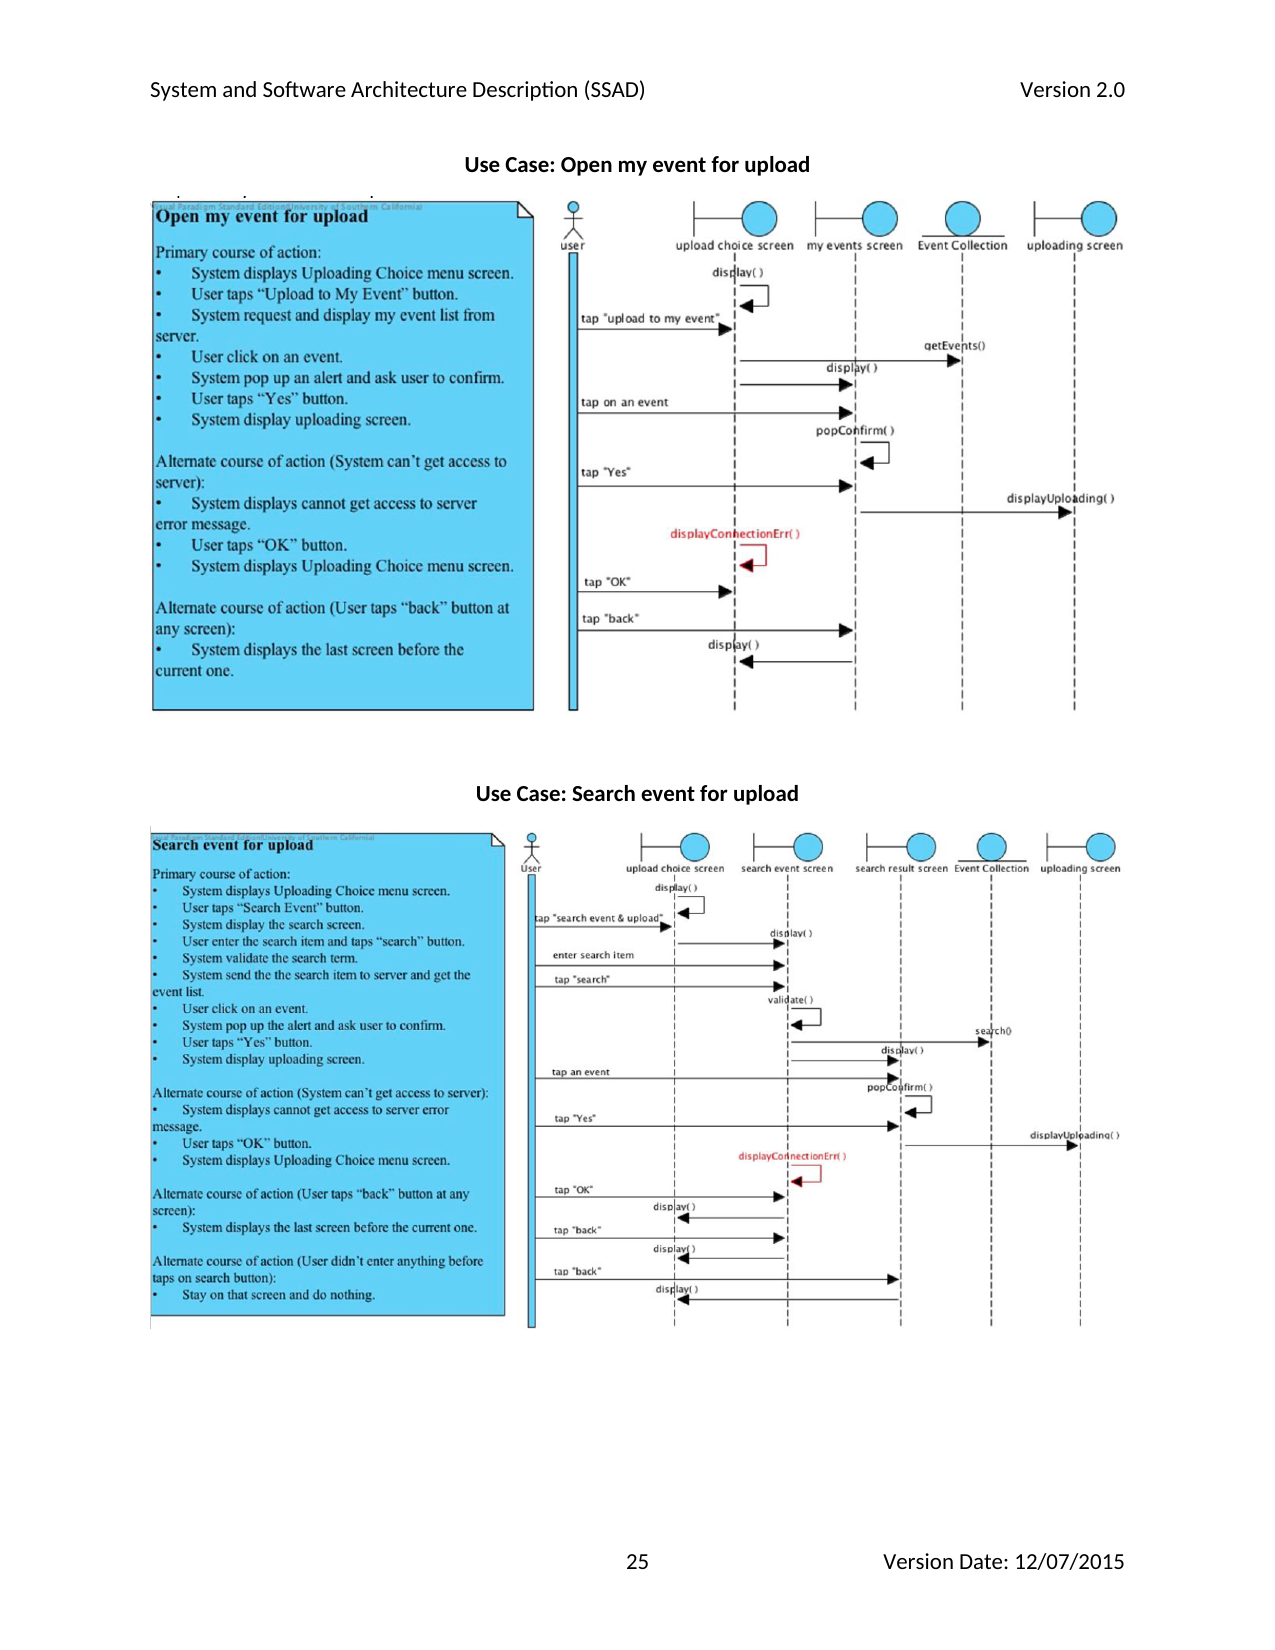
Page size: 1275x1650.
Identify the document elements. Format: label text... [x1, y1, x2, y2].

text Use Case: Open my event for upload [150, 150, 1125, 178]
text Use Case: Search event for upload [150, 779, 1125, 807]
picture [150, 826, 1125, 1329]
picture [150, 196, 1125, 714]
